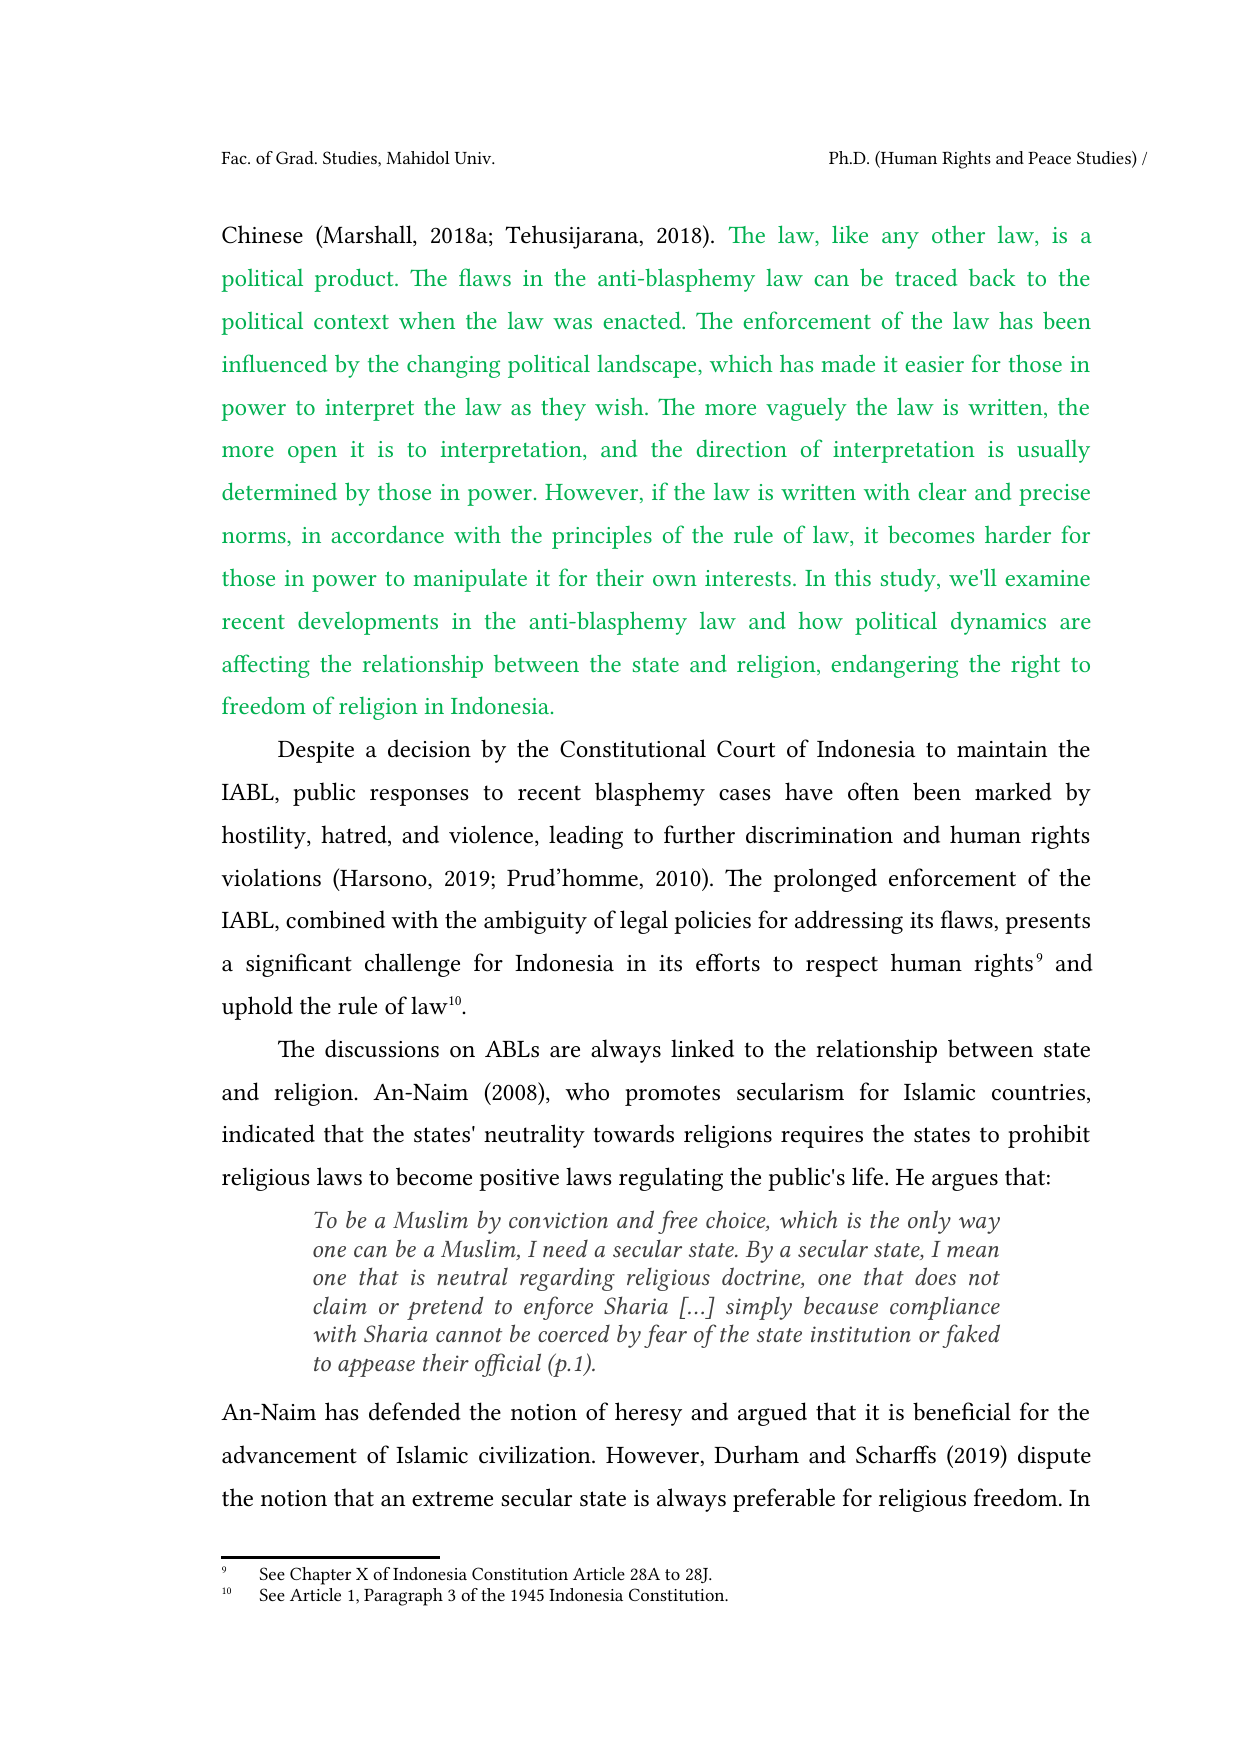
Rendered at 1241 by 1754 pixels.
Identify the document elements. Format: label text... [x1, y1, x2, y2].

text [221, 221, 1092, 721]
text Despite a decision by the Constitutional Court of Indonesia to maintain the IABL, public responses to recent blasphemy cases have often been marked by hostility, hatred, and violence, leading to further discrimination and human rights violations (Harsono, 2019; Prud’homme, 2010). The prolonged enforcement of the IABL, combined with the ambiguity of legal policies for addressing its flaws, presents a significant challenge for Indonesia in its efforts to respect human rights and uphold the rule of law. [221, 735, 1092, 1021]
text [221, 1398, 1092, 1512]
text To be a Muslim by conviction and free choice, which is the only way one can be a Muslim, I need a secular state. By a secular state, I mean one that is neutral regarding religious doctrine, one that does not claim or pretend to enforce Sharia […] simply because compliance with Sharia cannot be coerced by fear of the state institution or faked to appease their official (p.1). [311, 1206, 1002, 1377]
text The discussions on ABLs are always linked to the relationship between state and religion. An-Naim (2008), who promotes secularism for Islamic countries, indicated that the states' neutrality towards religions requires the states to prohibit religious laws to become positive laws regulating the public's life. He argues that: [221, 1035, 1092, 1192]
